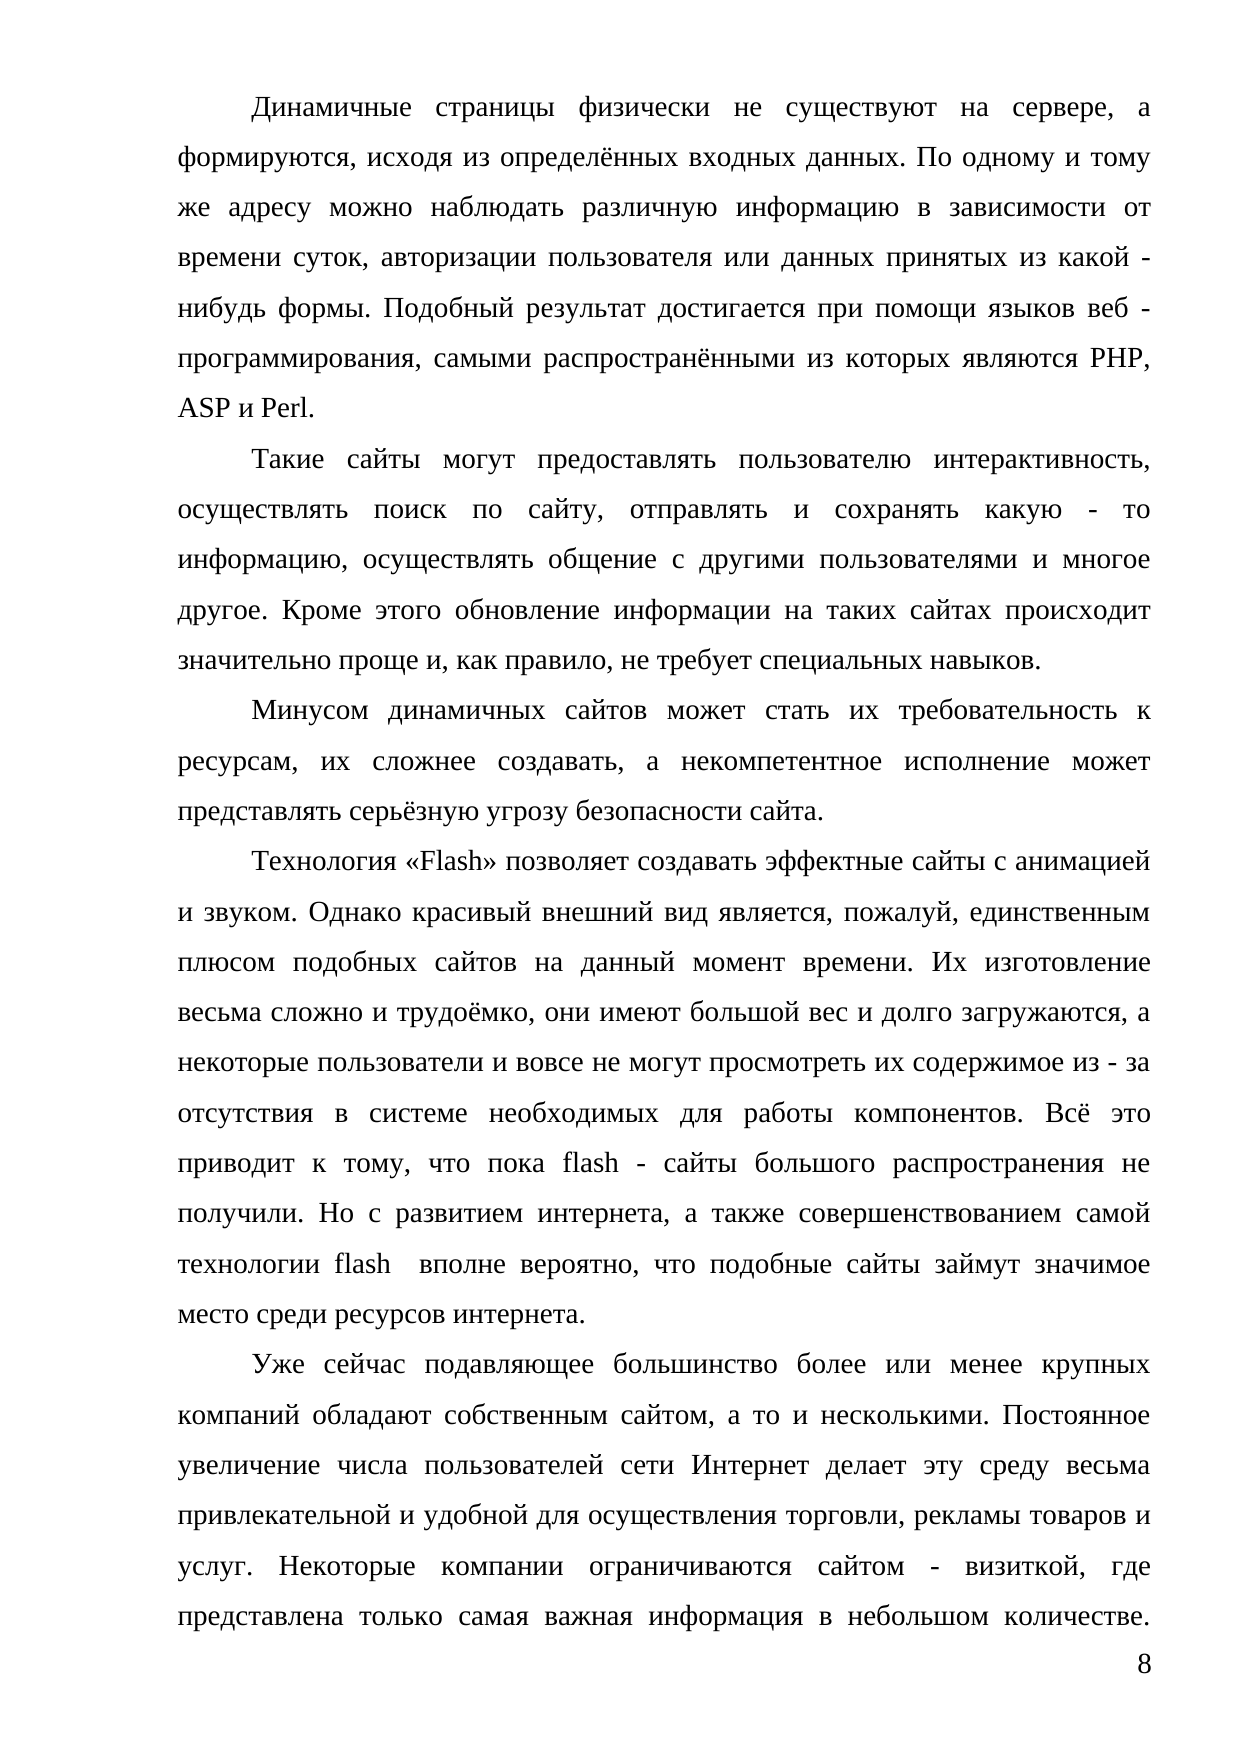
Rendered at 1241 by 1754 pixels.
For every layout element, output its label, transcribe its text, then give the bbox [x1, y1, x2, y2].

text Динамичные страницы физически не существуют на сервере, а формируются, исходя из определённых входных данных. По одному и тому же адресу можно наблюдать различную информацию в зависимости от времени суток, авторизации пользователя или данных принятых из какой -нибудь формы. Подобный результат достигается при помощи языков веб - программирования, самыми распространёнными из которых являются PHP, ASP и Perl. [177, 89, 1152, 424]
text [177, 1346, 1152, 1632]
text Минусом динамичных сайтов может стать их требовательность к ресурсам, их сложнее создавать, а некомпетентное исполнение может представлять серьёзную угрозу безопасности сайта. [177, 692, 1152, 827]
text Такие сайты могут предоставлять пользователю интерактивность, осуществлять поиск по сайту, отправлять и сохранять какую - то информацию, осуществлять общение с другими пользователями и многое другое. Кроме этого обновление информации на таких сайтах происходит значительно проще и, как правило, не требует специальных навыков. [177, 441, 1152, 676]
text Технология «Flash» позволяет создавать эффектные сайты с анимацией и звуком. Однако красивый внешний вид является, пожалуй, единственным плюсом подобных сайтов на данный момент времени. Их изготовление весьма сложно и трудоёмко, они имеют большой вес и долго загружаются, а некоторые пользователи и вовсе не могут просмотреть их содержимое из - за отсутствия в системе необходимых для работы компонентов. Всё это приводит к тому, что пока flash - сайты большого распространения не получили. Но с развитием интернета, а также совершенствованием самой технологии flash вполне вероятно, что подобные сайты займут значимое место среди ресурсов интернета. [177, 843, 1152, 1330]
